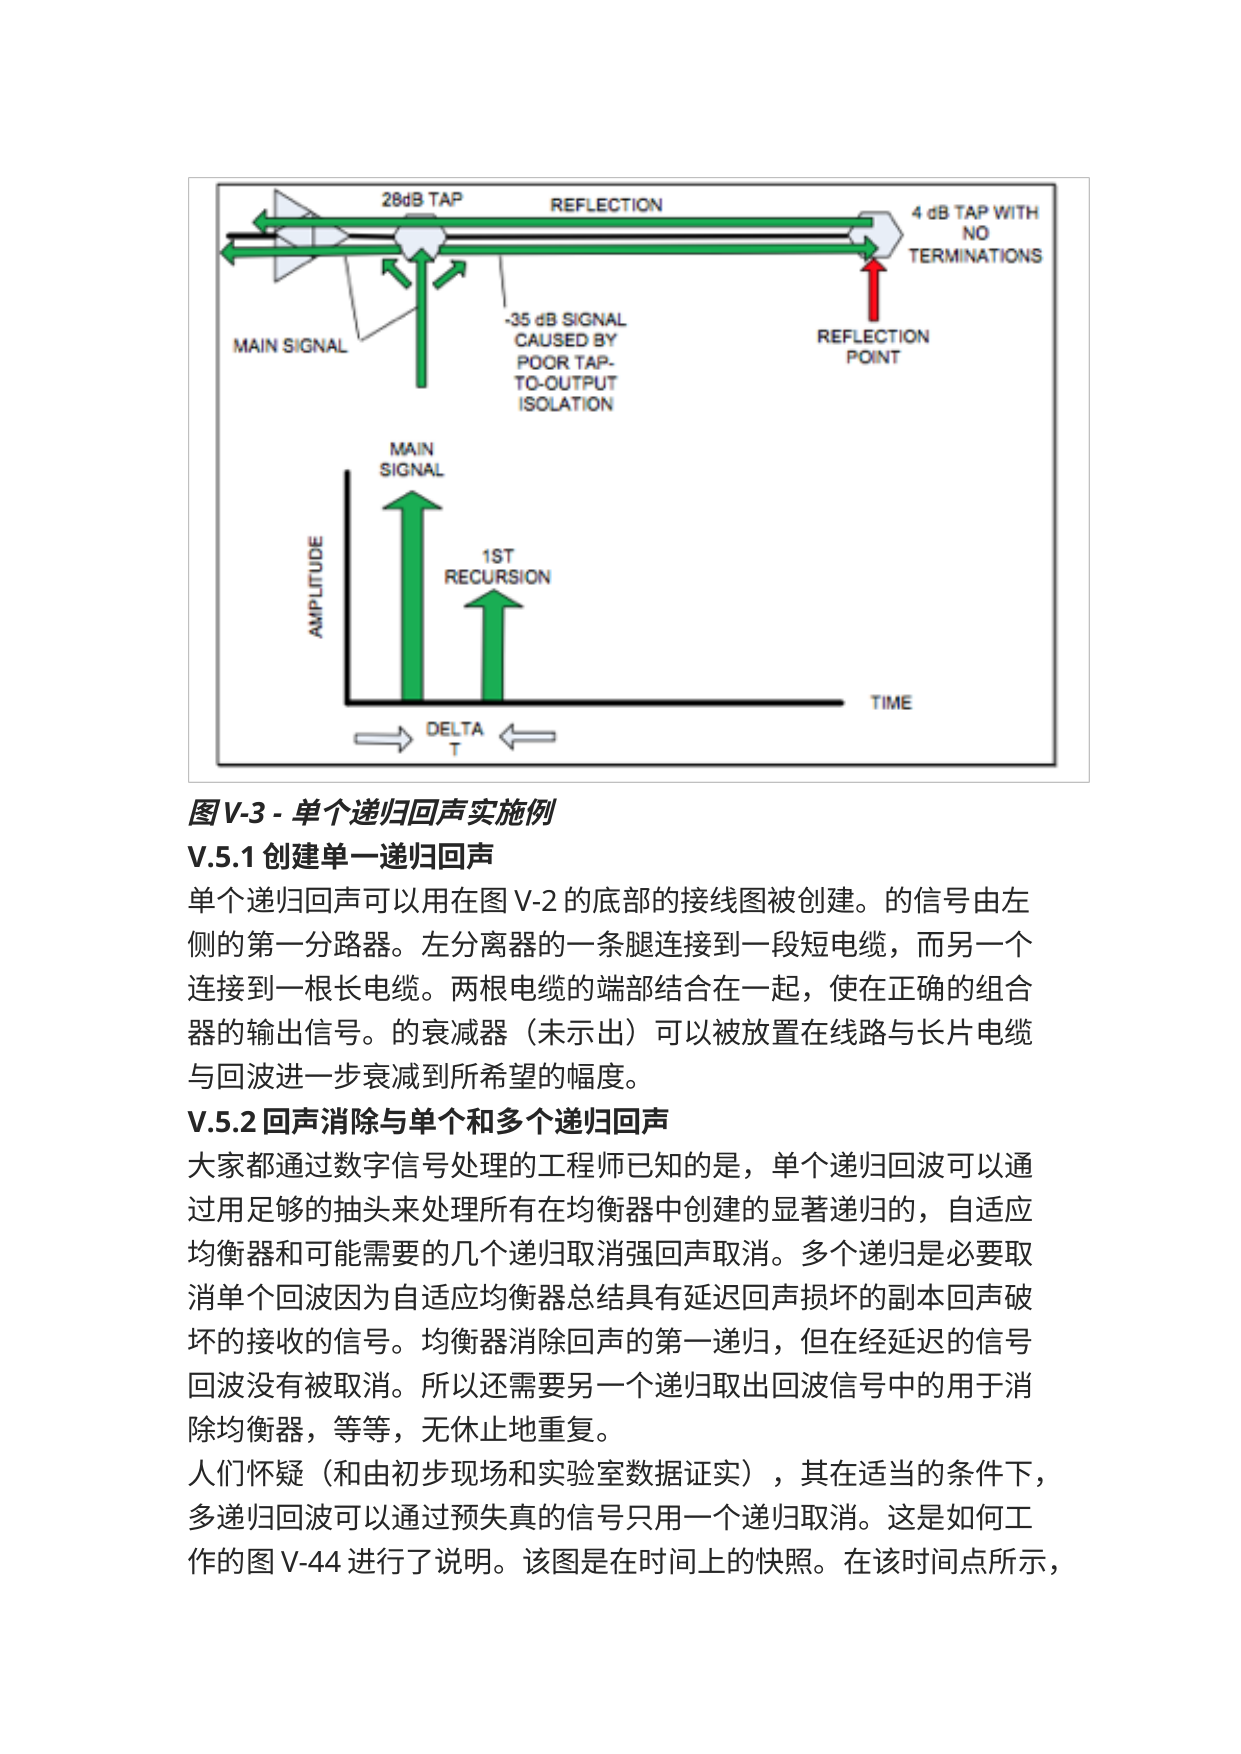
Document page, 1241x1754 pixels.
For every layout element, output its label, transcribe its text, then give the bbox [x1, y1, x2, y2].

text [187, 1450, 1053, 1582]
text V.5.2回声消除与单个和多个递归回声 [187, 1097, 1053, 1141]
text 单个递归回声可以用在图V-2的底部的接线图被创建。的信号由左侧的第一分路器。左分离器的一条腿连接到一段短电缆，而另一个连接到一根长电缆。两根电缆的端部结合在一起，使在正确的组合器的输出信号。的衰减器（未示出）可以被放置在线路与长片电缆与回波进一步衰减到所希望的幅度。 [187, 877, 1053, 1097]
text 图V-3 - 单个递归回声实施例 [187, 789, 1053, 833]
text V.5.1创建单一递归回声 [187, 833, 1053, 877]
text 大家都通过数字信号处理的工程师已知的是，单个递归回波可以通过用足够的抽头来处理所有在均衡器中创建的显著递归的，自适应均衡器和可能需要的几个递归取消强回声取消。多个递归是必要取消单个回波因为自适应均衡器总结具有延迟回声损坏的副本回声破坏的接收的信号。均衡器消除回声的第一递归，但在经延迟的信号回波没有被取消。所以还需要另一个递归取出回波信号中的用于消除均衡器，等等，无休止地重复。 [187, 1141, 1053, 1450]
picture [187, 176, 1092, 785]
